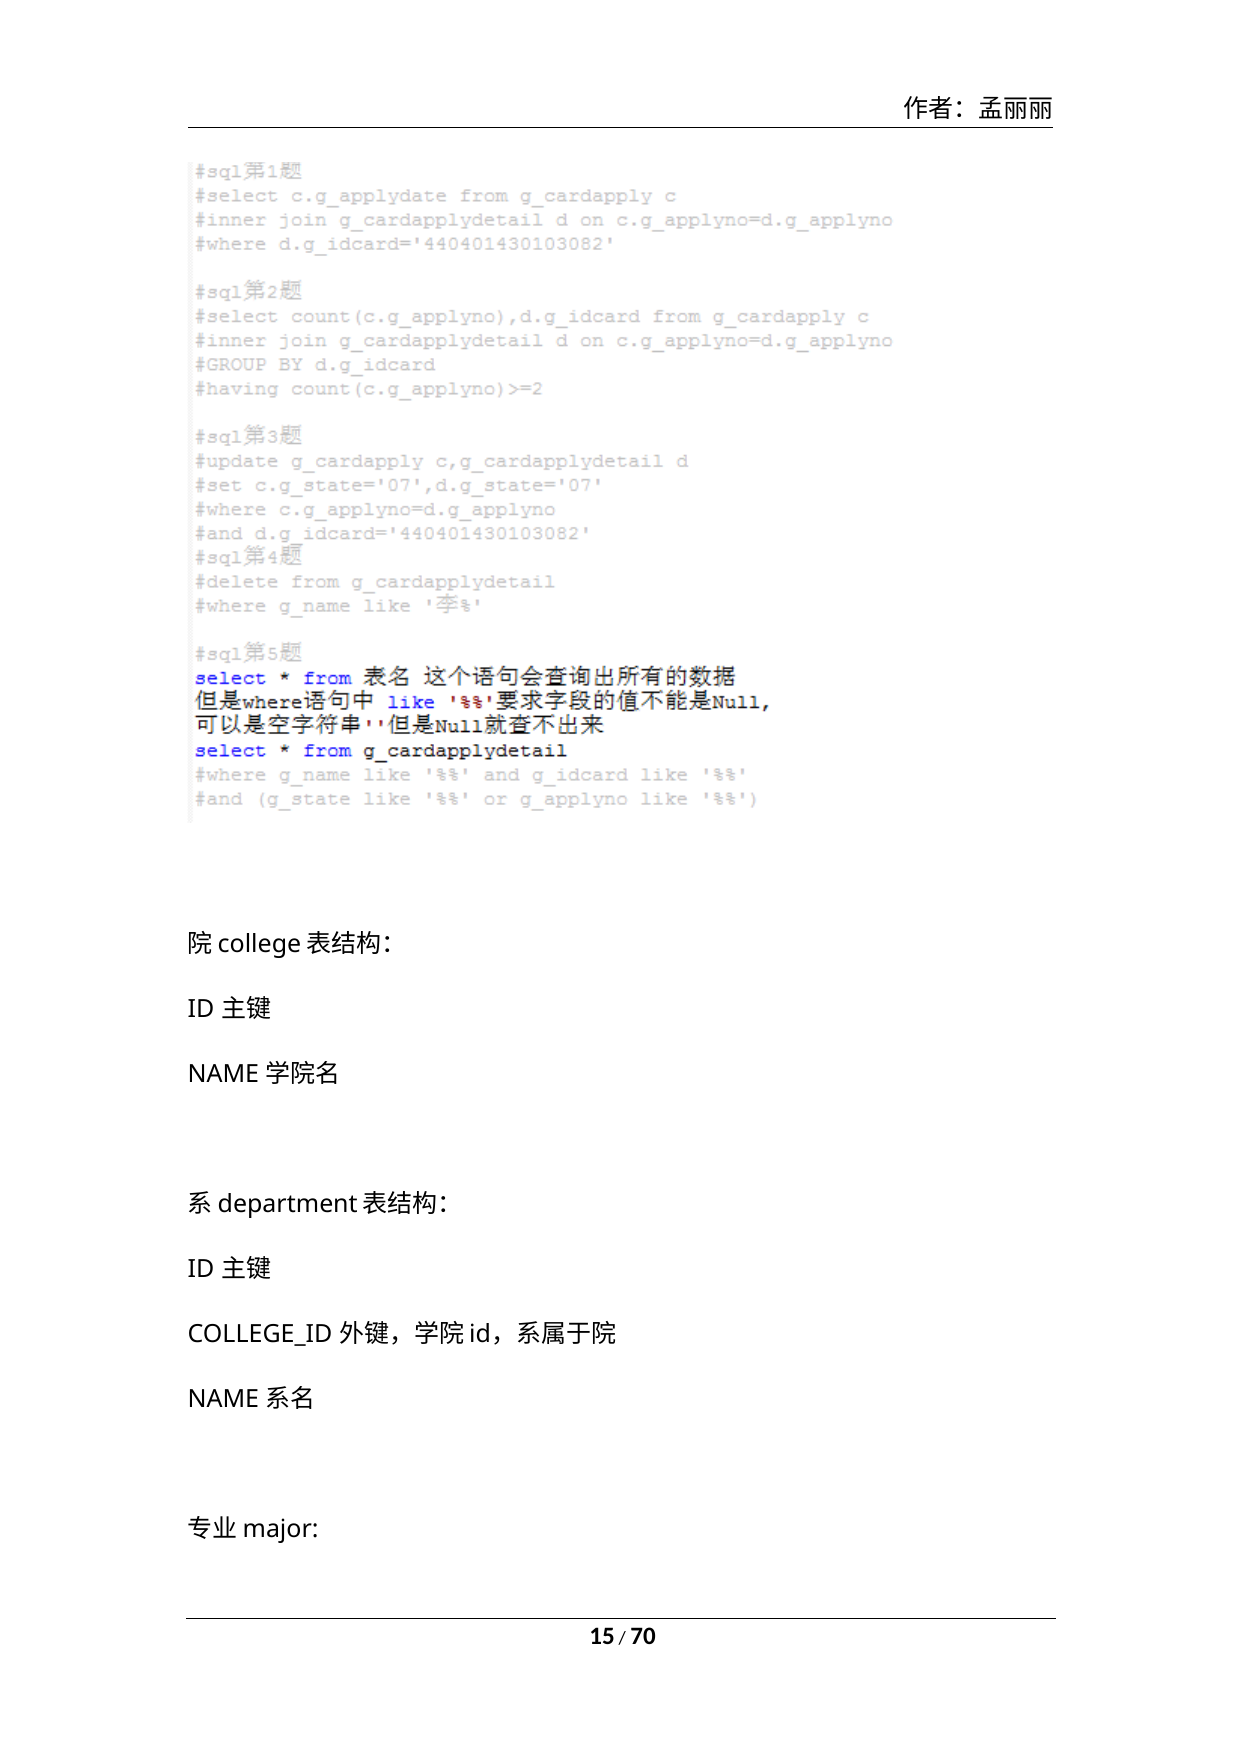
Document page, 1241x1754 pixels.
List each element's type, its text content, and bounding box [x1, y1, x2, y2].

text COLLEGE_ID 外键，学院id，系属于院 [187, 1299, 1053, 1364]
text NAME 学院名 [187, 1039, 1053, 1104]
text 专业major: [187, 1494, 1053, 1559]
picture [187, 162, 1053, 823]
text 院college表结构： [187, 909, 1053, 974]
text NAME 系名 [187, 1364, 1053, 1429]
text 系department表结构： [187, 1169, 1053, 1234]
text ID 主键 [187, 974, 1053, 1039]
text ID 主键 [187, 1234, 1053, 1299]
